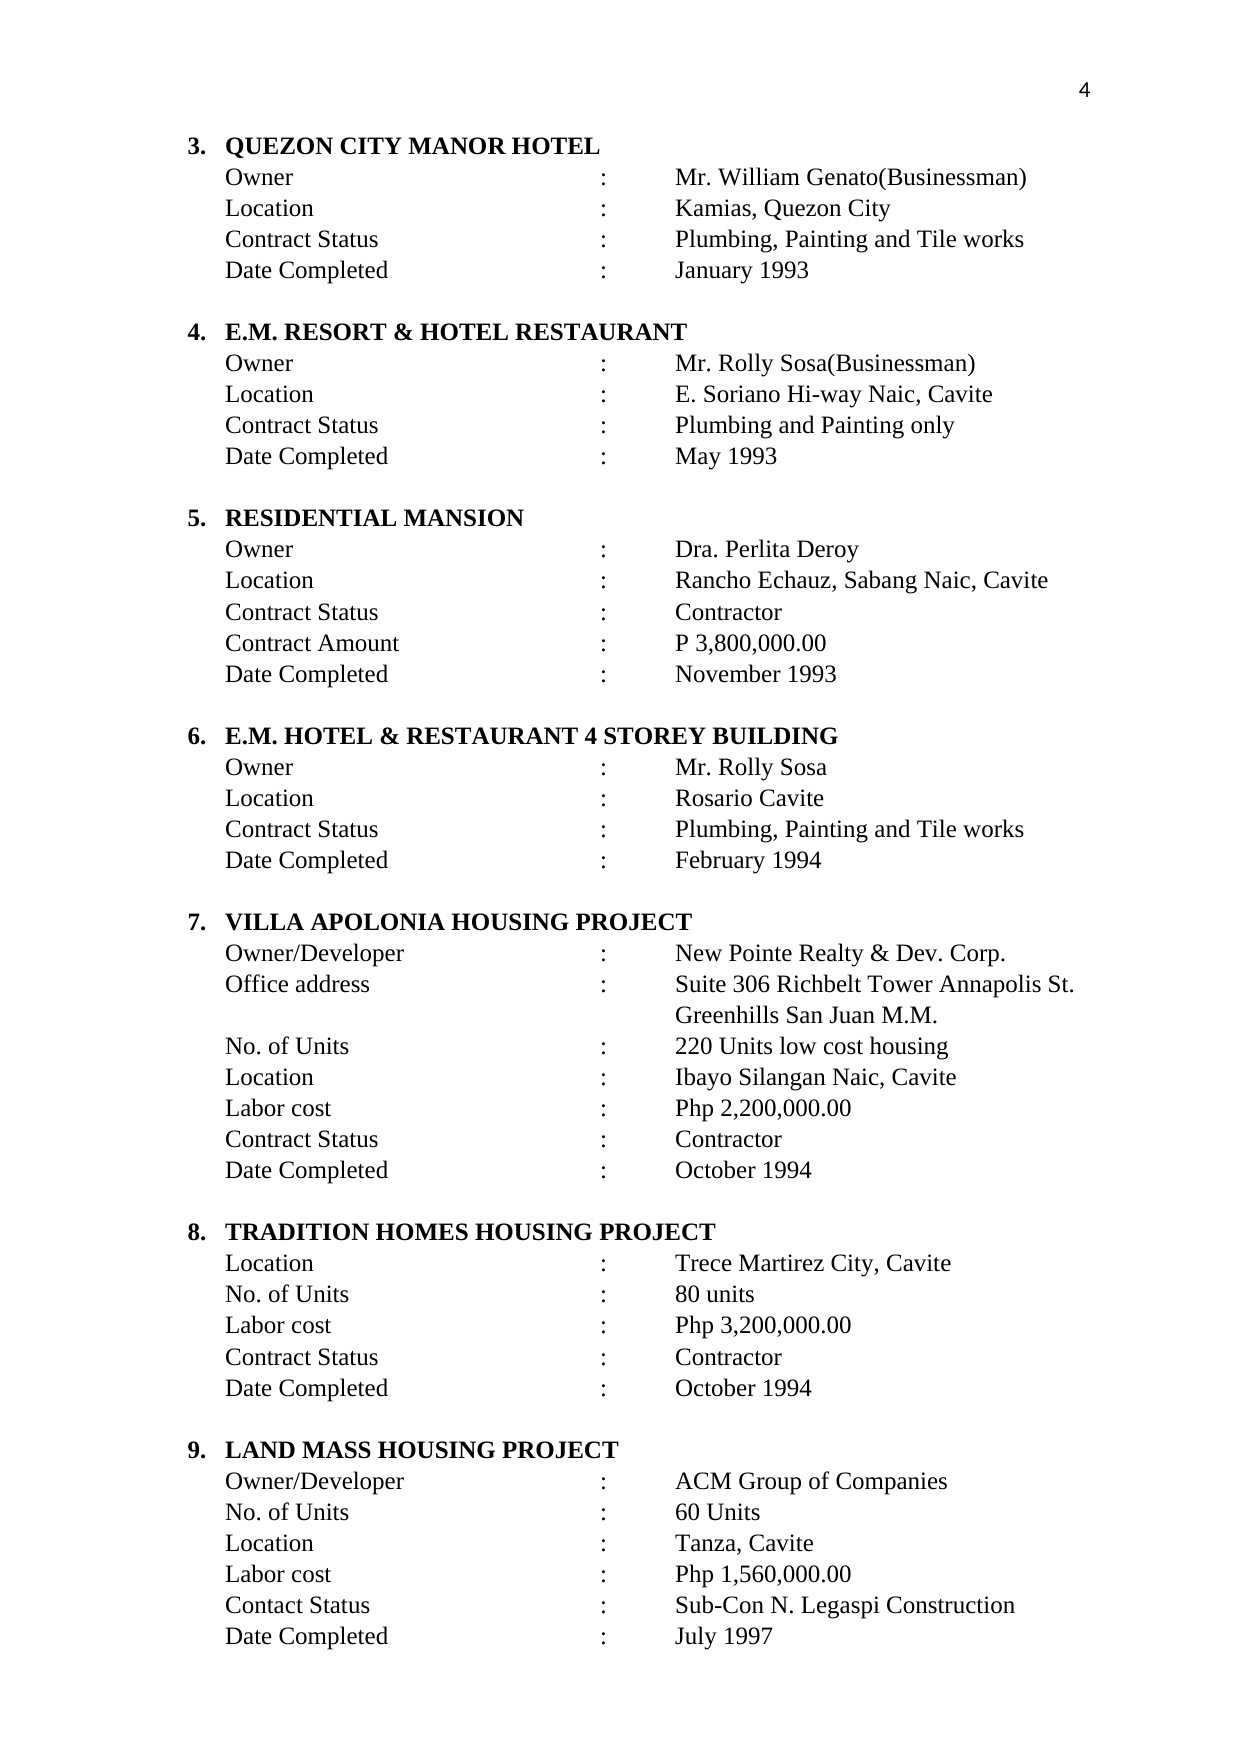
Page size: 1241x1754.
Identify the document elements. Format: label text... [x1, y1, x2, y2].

list Owner/Developer : ACM Group of Companies [225, 1466, 1090, 1494]
list Contract Amount : P 3,800,000.00 [225, 628, 1090, 656]
list Location : Rosario Cavite [225, 783, 1090, 812]
list VILLA APOLONIA HOUSING PROJECT [187, 907, 1090, 936]
list Date Completed : July 1997 [225, 1621, 1090, 1650]
list Labor cost : Php 2,200,000.00 [225, 1093, 1090, 1122]
list Location : E. Soriano Hi-way Naic, Cavite [225, 379, 1090, 408]
list Owner/Developer : New Pointe Realty & Dev. Corp. [225, 938, 1090, 967]
list TRADITION HOMES HOUSING PROJECT [187, 1217, 1090, 1246]
list Labor cost : Php 3,200,000.00 [225, 1311, 1090, 1339]
list Date Completed : January 1993 [225, 255, 1090, 284]
list Location : Ibayo Silangan Naic, Cavite [225, 1062, 1090, 1091]
list Location : Kamias, Quezon City [225, 193, 1090, 222]
list Contract Status : Plumbing, Painting and Tile works [225, 814, 1090, 843]
list Contract Status : Contractor [225, 597, 1090, 625]
list Contract Status : Contractor [225, 1124, 1090, 1153]
list RESIDENTIAL MANSION [187, 503, 1090, 532]
list Owner : Mr. William Genato(Businessman) [225, 162, 1090, 191]
list Date Completed : February 1994 [225, 845, 1090, 874]
list Office address : Suite 306 Richbelt Tower Annapolis St. [225, 969, 1090, 998]
list Labor cost : Php 1,560,000.00 [225, 1559, 1090, 1588]
list Owner : Mr. Rolly Sosa(Businessman) [225, 348, 1090, 377]
list No. of Units : 80 units [225, 1279, 1090, 1308]
list Location : Rancho Echauz, Sabang Naic, Cavite [225, 566, 1090, 594]
list No. of Units : 60 Units [225, 1497, 1090, 1526]
list E.M. RESORT & HOTEL RESTAURANT [187, 317, 1090, 346]
list Date Completed : May 1993 [225, 441, 1090, 470]
list No. of Units : 220 Units low cost housing [225, 1031, 1090, 1060]
list Contact Status : Sub-Con N. Legaspi Construction [225, 1590, 1090, 1619]
list Greenhills San Juan M.M. [225, 1000, 1090, 1029]
list Date Completed : October 1994 [225, 1373, 1090, 1401]
list Contract Status : Plumbing and Painting only [225, 410, 1090, 439]
list Date Completed : October 1994 [225, 1155, 1090, 1184]
list LAND MASS HOUSING PROJECT [187, 1435, 1090, 1463]
list Contract Status : Contractor [225, 1342, 1090, 1370]
list E.M. HOTEL & RESTAURANT 4 STOREY BUILDING [187, 721, 1090, 749]
list Owner : Mr. Rolly Sosa [225, 752, 1090, 781]
list Location : Tanza, Cavite [225, 1528, 1090, 1557]
list Owner : Dra. Perlita Deroy [225, 534, 1090, 563]
list QUEZON CITY MANOR HOTEL [187, 131, 1090, 160]
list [225, 224, 1090, 253]
list Date Completed : November 1993 [225, 659, 1090, 687]
list Location : Trece Martirez City, Cavite [225, 1248, 1090, 1277]
